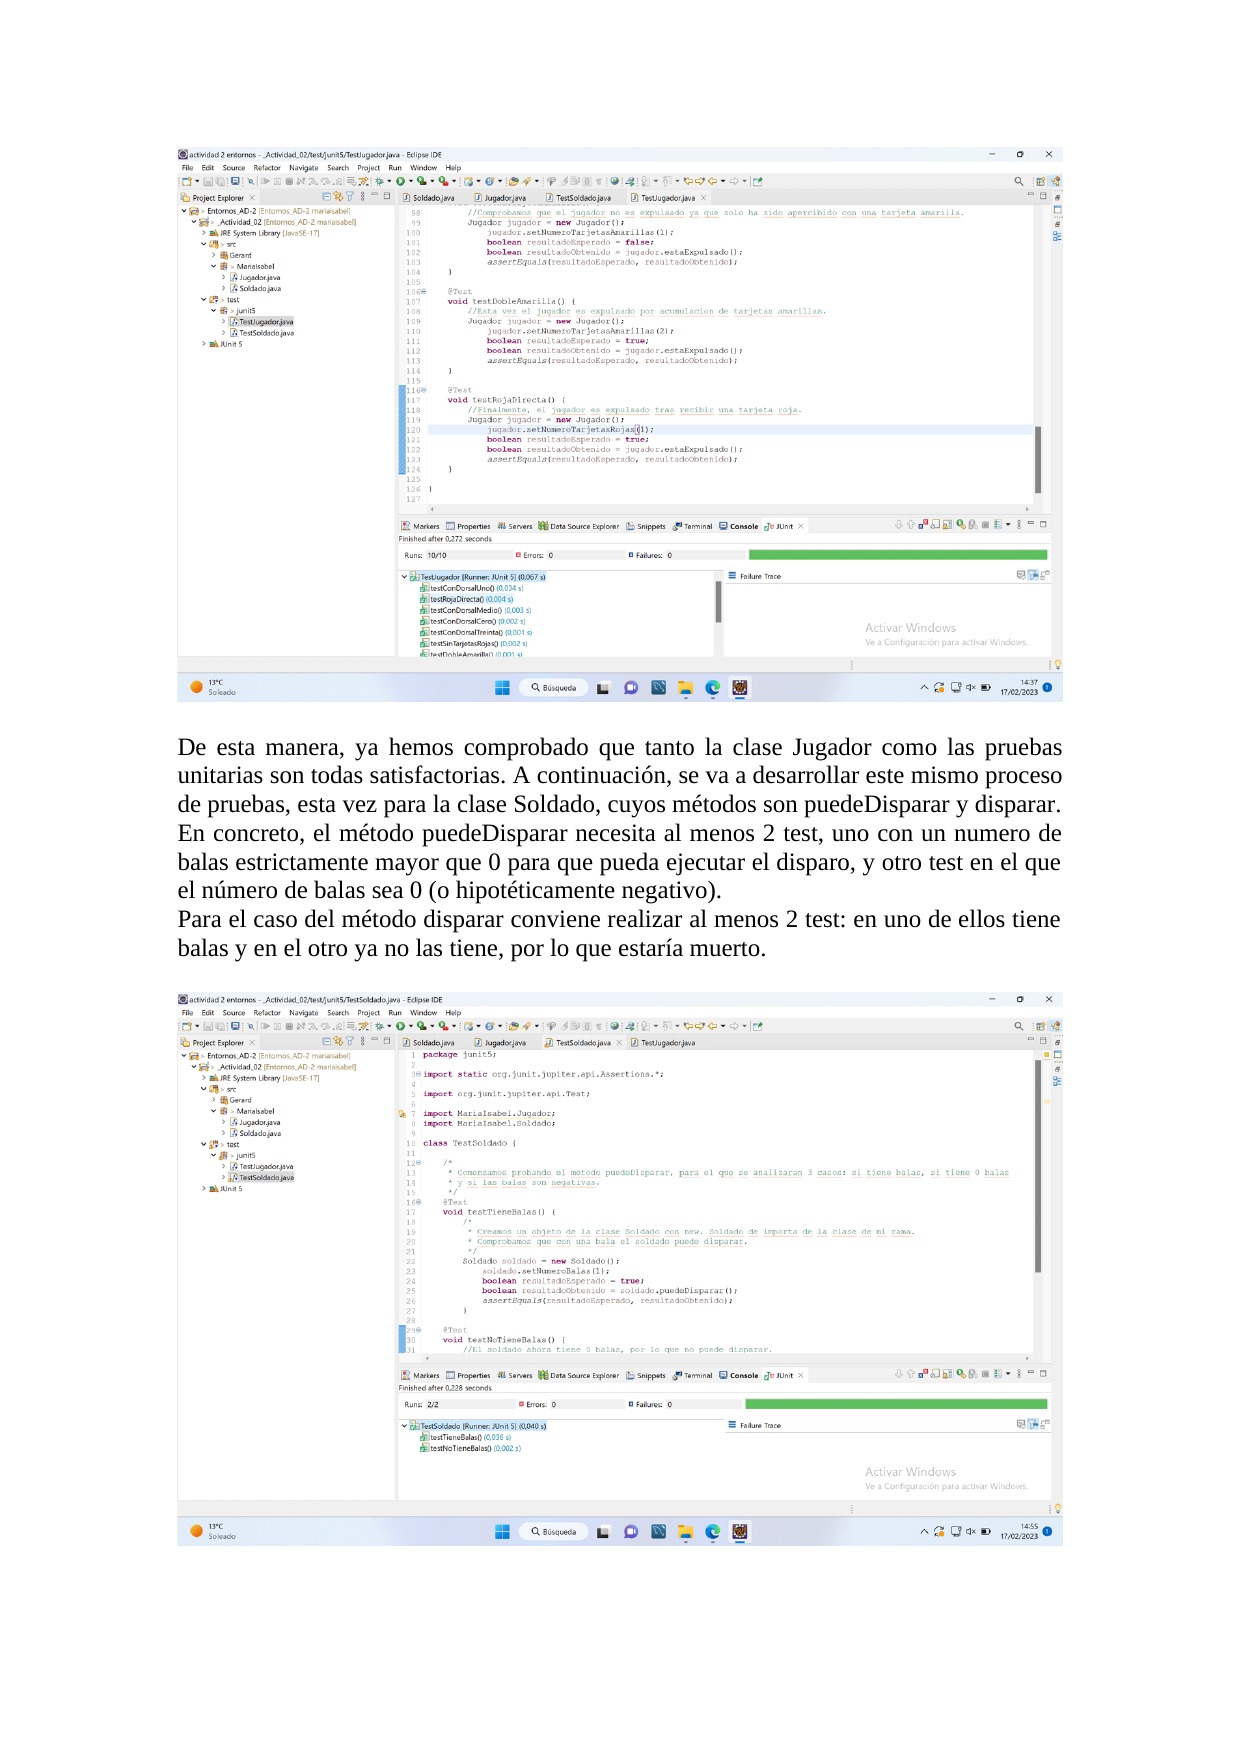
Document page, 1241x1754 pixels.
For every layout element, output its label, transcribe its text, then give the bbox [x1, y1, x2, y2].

text De esta manera, ya hemos comprobado que tanto la clase Jugador como las pruebas unitarias son todas satisfactorias. A continuación, se va a desarrollar este mismo proceso de pruebas, esta vez para la clase Soldado, cuyos métodos son puedeDisparar y disparar. [177, 732, 1063, 818]
picture [177, 992, 1063, 1546]
picture [177, 147, 1063, 702]
text En concreto, el método puedeDisparar necesita al menos 2 test, uno con un numero de balas estrictamente mayor que 0 para que pueda ejecutar el disparo, y otro test en el que el número de balas sea 0 (o hipotéticamente negativo). [177, 818, 1063, 904]
text Para el caso del método disparar conviene realizar al menos 2 test: en uno de ellos tiene balas y en el otro ya no las tiene, por lo que estaría muerto. [177, 904, 1063, 962]
